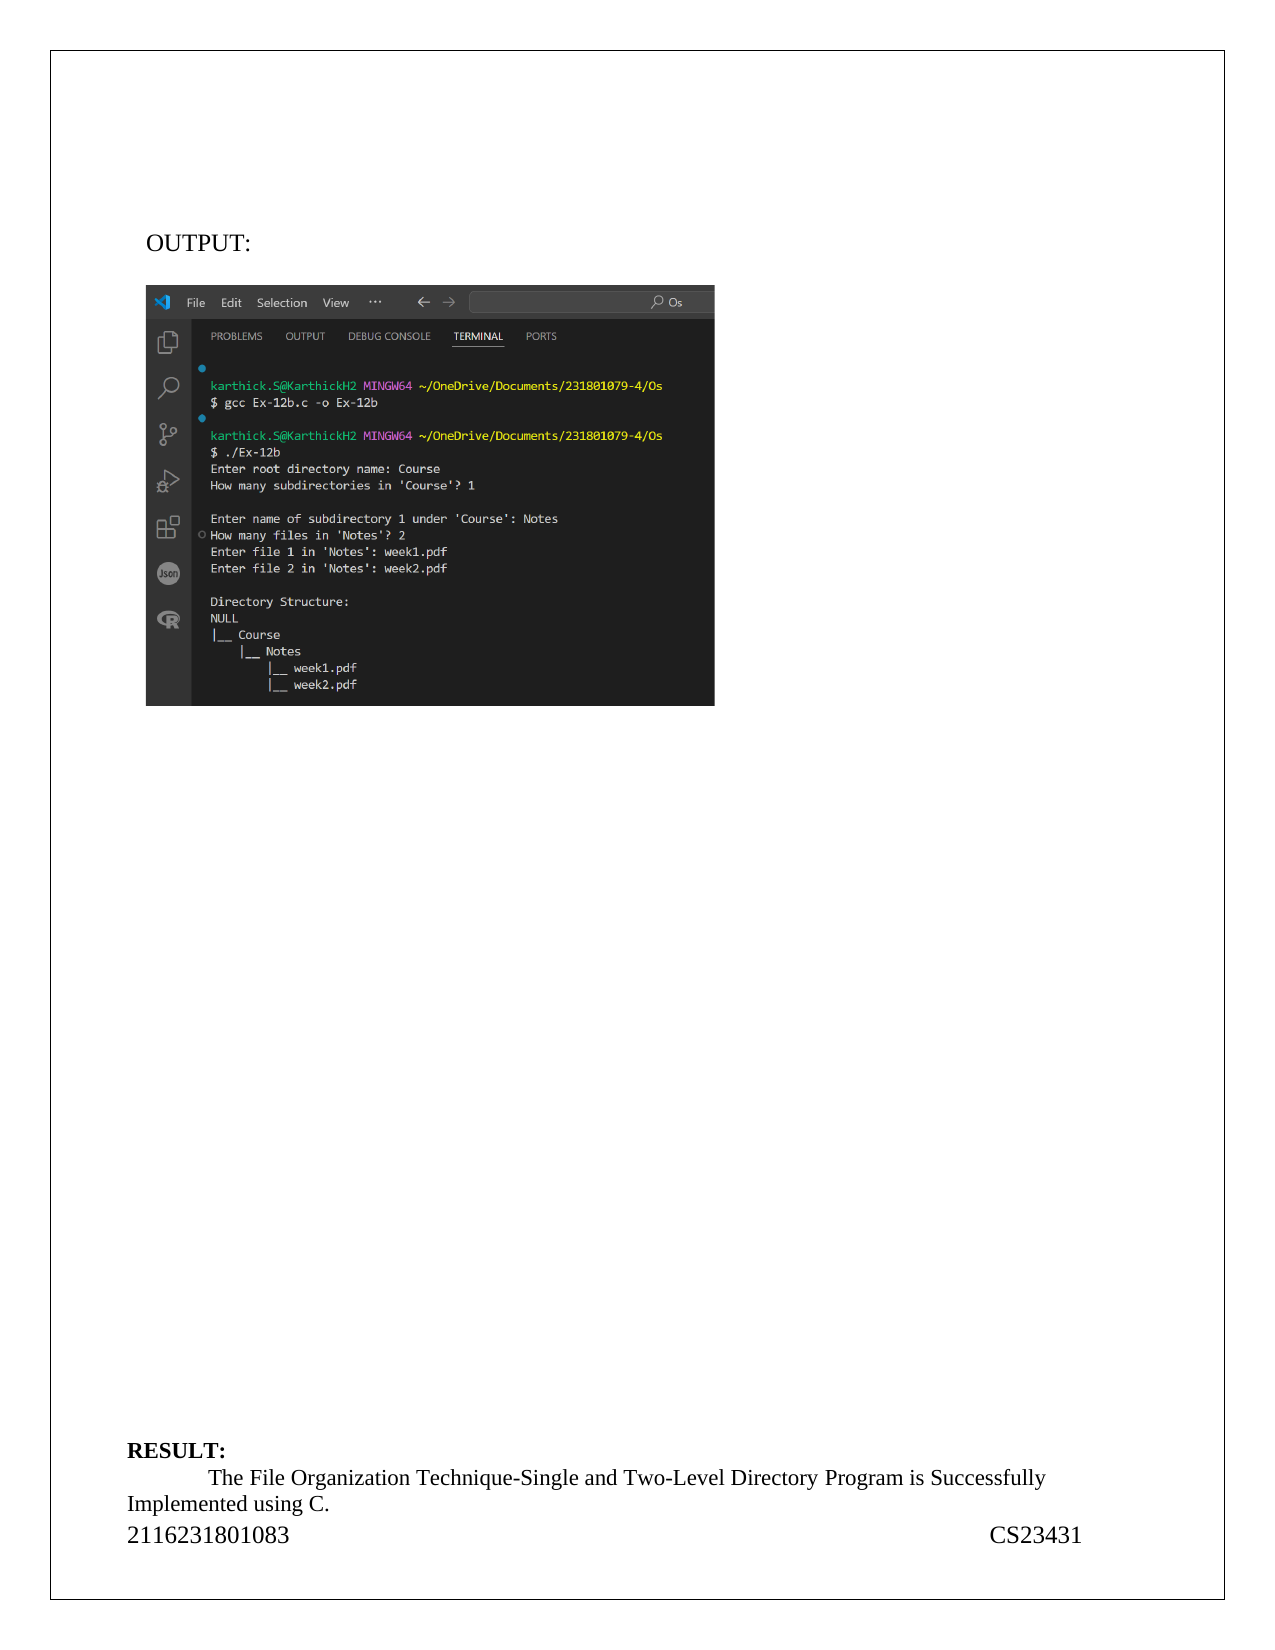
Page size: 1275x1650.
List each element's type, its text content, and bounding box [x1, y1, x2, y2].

text RESULT: [127, 1437, 1154, 1464]
text The File Organization Technique-Single and Two-Level Directory Program is Successfully Implemented using C. [127, 1464, 1154, 1516]
picture [145, 285, 715, 706]
text OUTPUT: [146, 228, 1154, 257]
